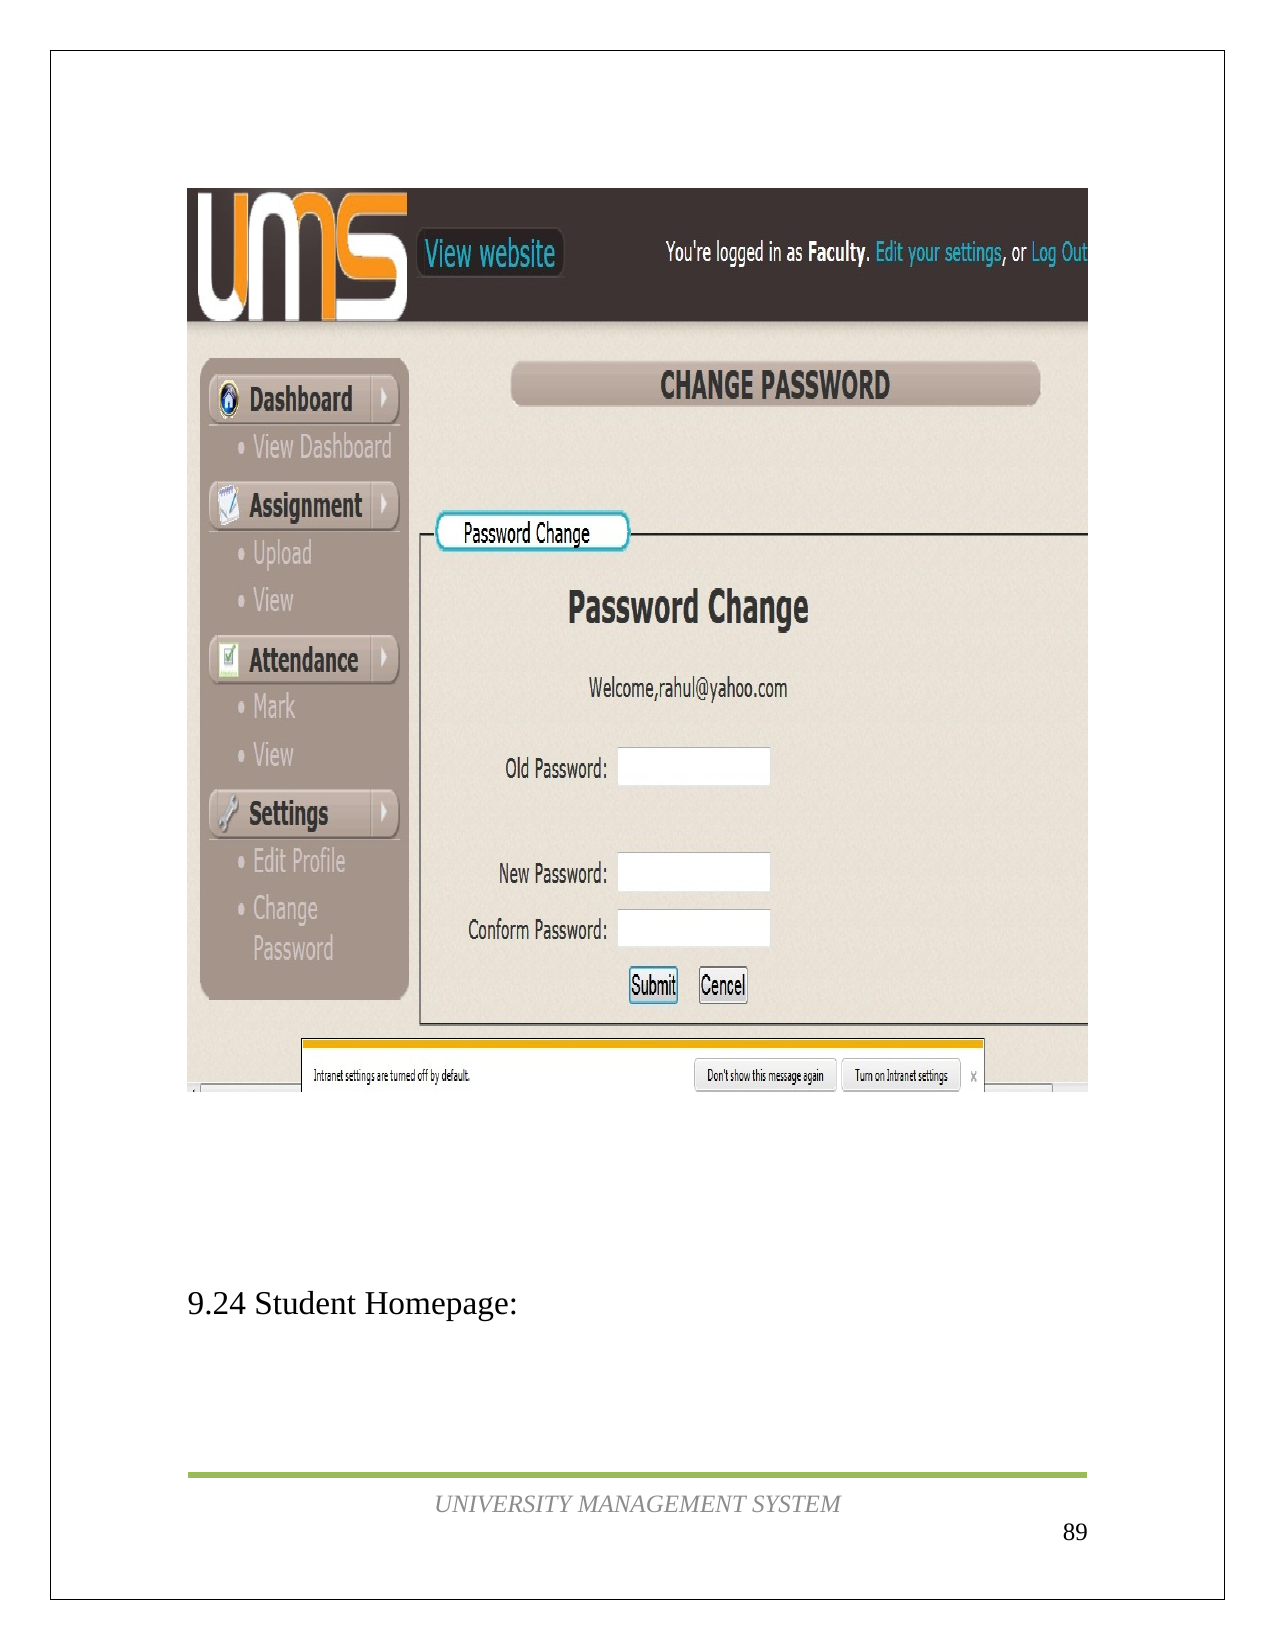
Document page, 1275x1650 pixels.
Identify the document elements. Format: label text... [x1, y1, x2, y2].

text 9.24 Student Homepage: [187, 1283, 1087, 1321]
picture [187, 188, 1088, 1092]
